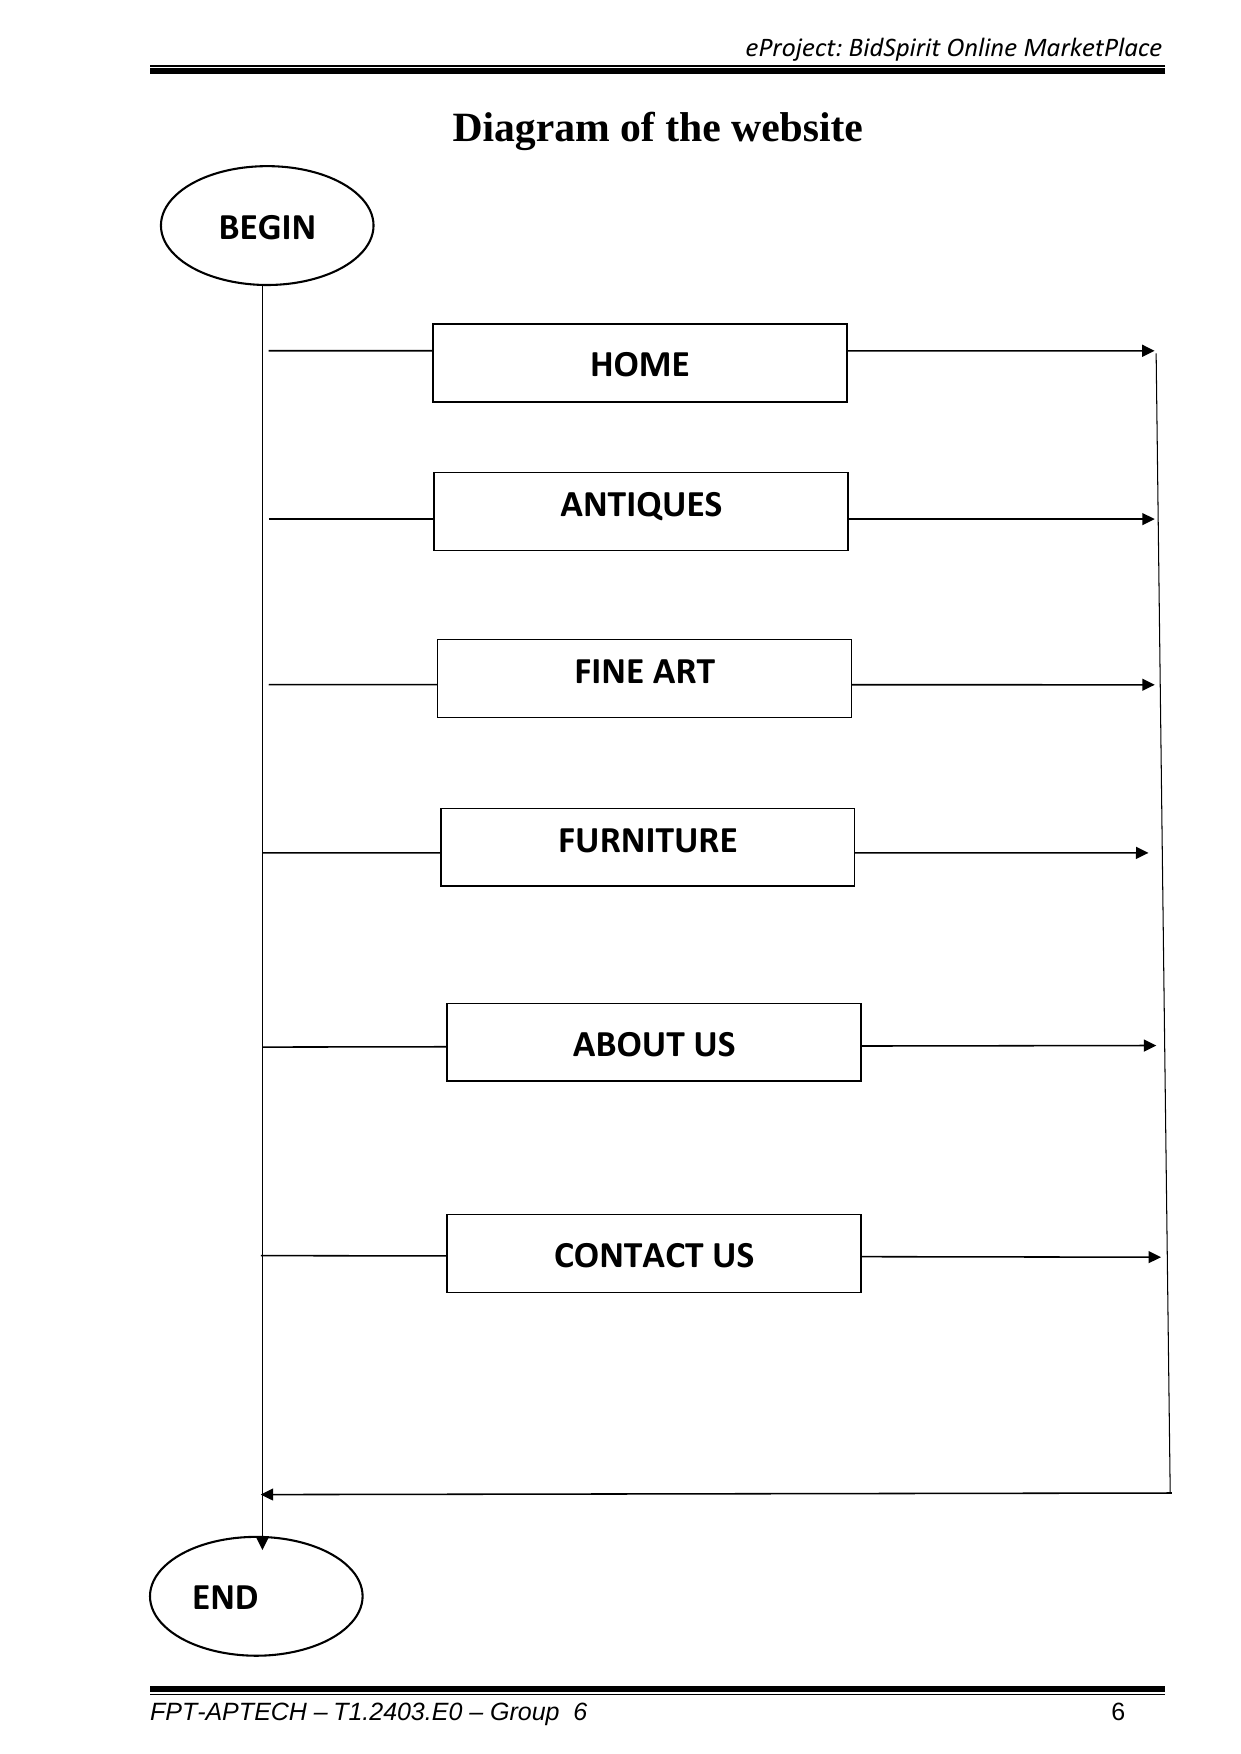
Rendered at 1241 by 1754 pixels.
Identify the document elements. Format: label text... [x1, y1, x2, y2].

subtitle Diagram of the website [150, 102, 1165, 150]
